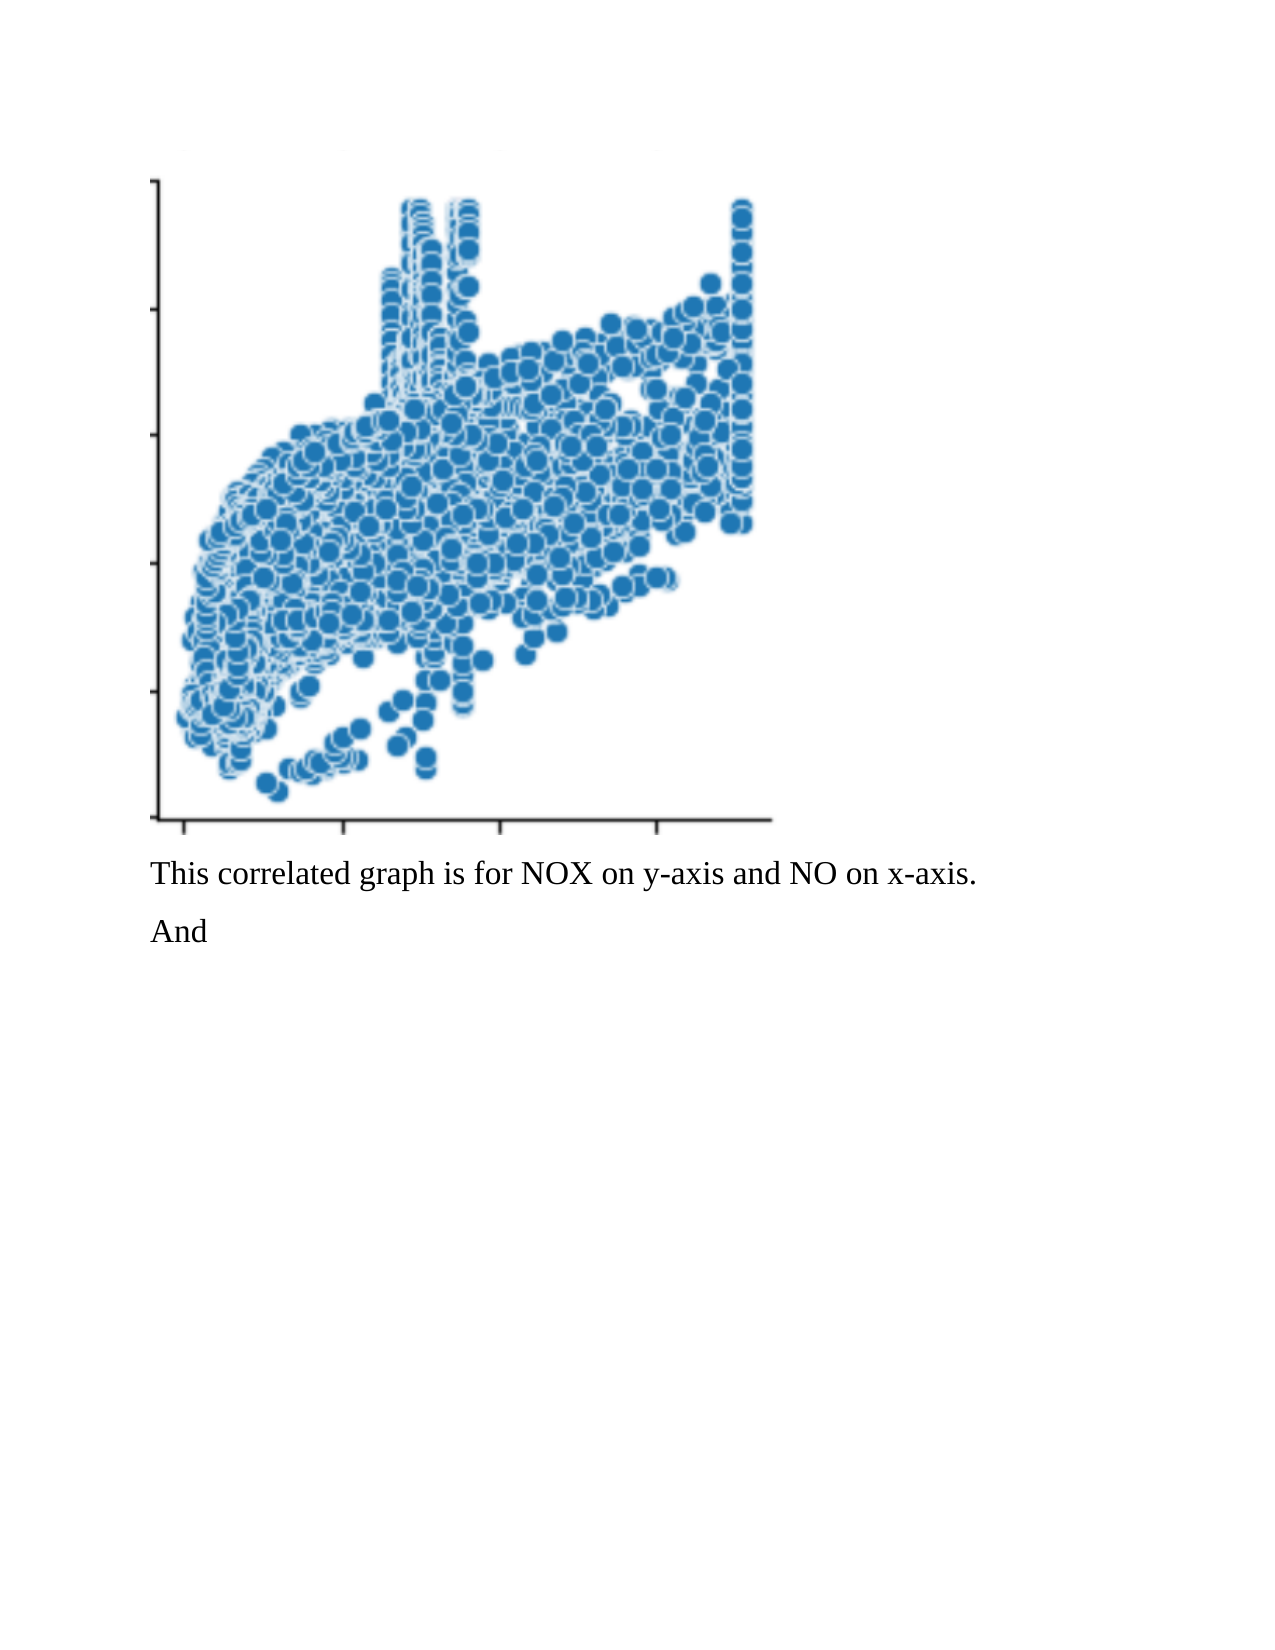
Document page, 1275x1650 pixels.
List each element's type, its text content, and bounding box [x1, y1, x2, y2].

text This correlated graph is for NOX on y-axis and NO on x-axis. [150, 853, 1125, 892]
text And [150, 911, 1125, 950]
picture [150, 150, 805, 835]
